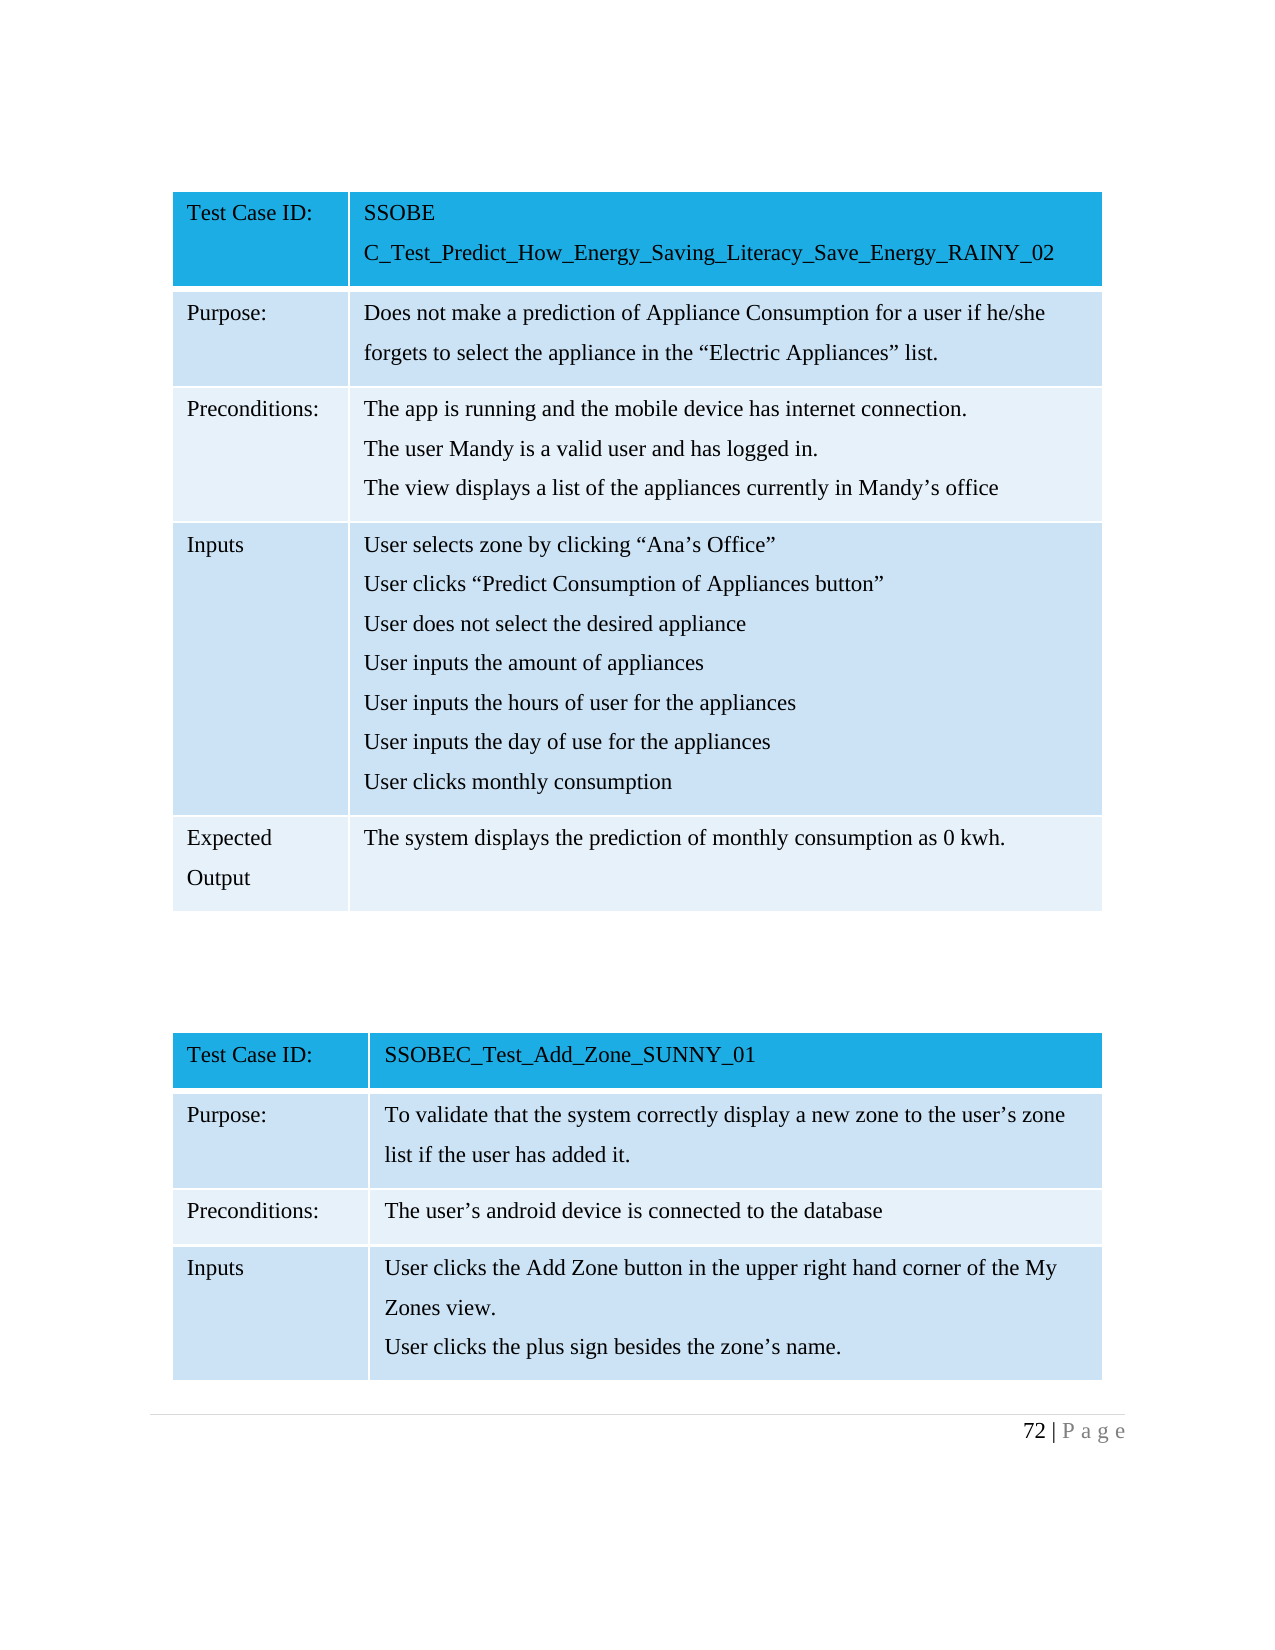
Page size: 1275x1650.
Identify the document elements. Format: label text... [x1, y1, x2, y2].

table_cell User clicks the Add Zone button in the upper right hand corner of the My Zones view. User clicks the plus sign besides the zone’s name. [370, 1247, 1102, 1380]
table_cell Does not make a prediction of Appliance Consumption for a user if he/she forgets to select the appliance in the “Electric Appliances” list. [350, 292, 1102, 386]
table_cell Expected Output [173, 817, 348, 911]
table_cell Preconditions: [173, 388, 348, 521]
table_header Test Case ID: [173, 192, 348, 286]
table_cell The app is running and the mobile device has internet connection. The user Mandy is a valid user and has logged in. The view displays a list of the appliances currently in Mandy’s office [350, 388, 1102, 521]
table_cell The system displays the prediction of monthly consumption as 0 kwh. [350, 817, 1102, 911]
table_cell To validate that the system correctly display a new zone to the user’s zone list if the user has added it. [370, 1094, 1102, 1188]
table_cell Inputs [173, 1247, 368, 1380]
table_header Test Case ID: [173, 1033, 368, 1088]
table_cell User selects zone by clicking “Ana’s Office” User clicks “Predict Consumption of Appliances button” User does not select the desired appliance User inputs the amount of appliances User inputs the hours of user for the appliances User inputs the day of use for the appliances User clicks monthly consumption [350, 523, 1102, 815]
table_cell Inputs [173, 523, 348, 815]
table_cell Purpose: [173, 292, 348, 386]
table_cell Purpose: [173, 1094, 368, 1188]
table_cell Preconditions: [173, 1190, 368, 1244]
table_header SSOBEC_Test_Add_Zone_SUNNY_01 [370, 1033, 1102, 1088]
table_header SSOBEC_Test_Predict_How_Energy_Saving_Literacy_Save_Energy_RAINY_02 [350, 192, 1102, 286]
table_cell The user’s android device is connected to the database [370, 1190, 1102, 1244]
